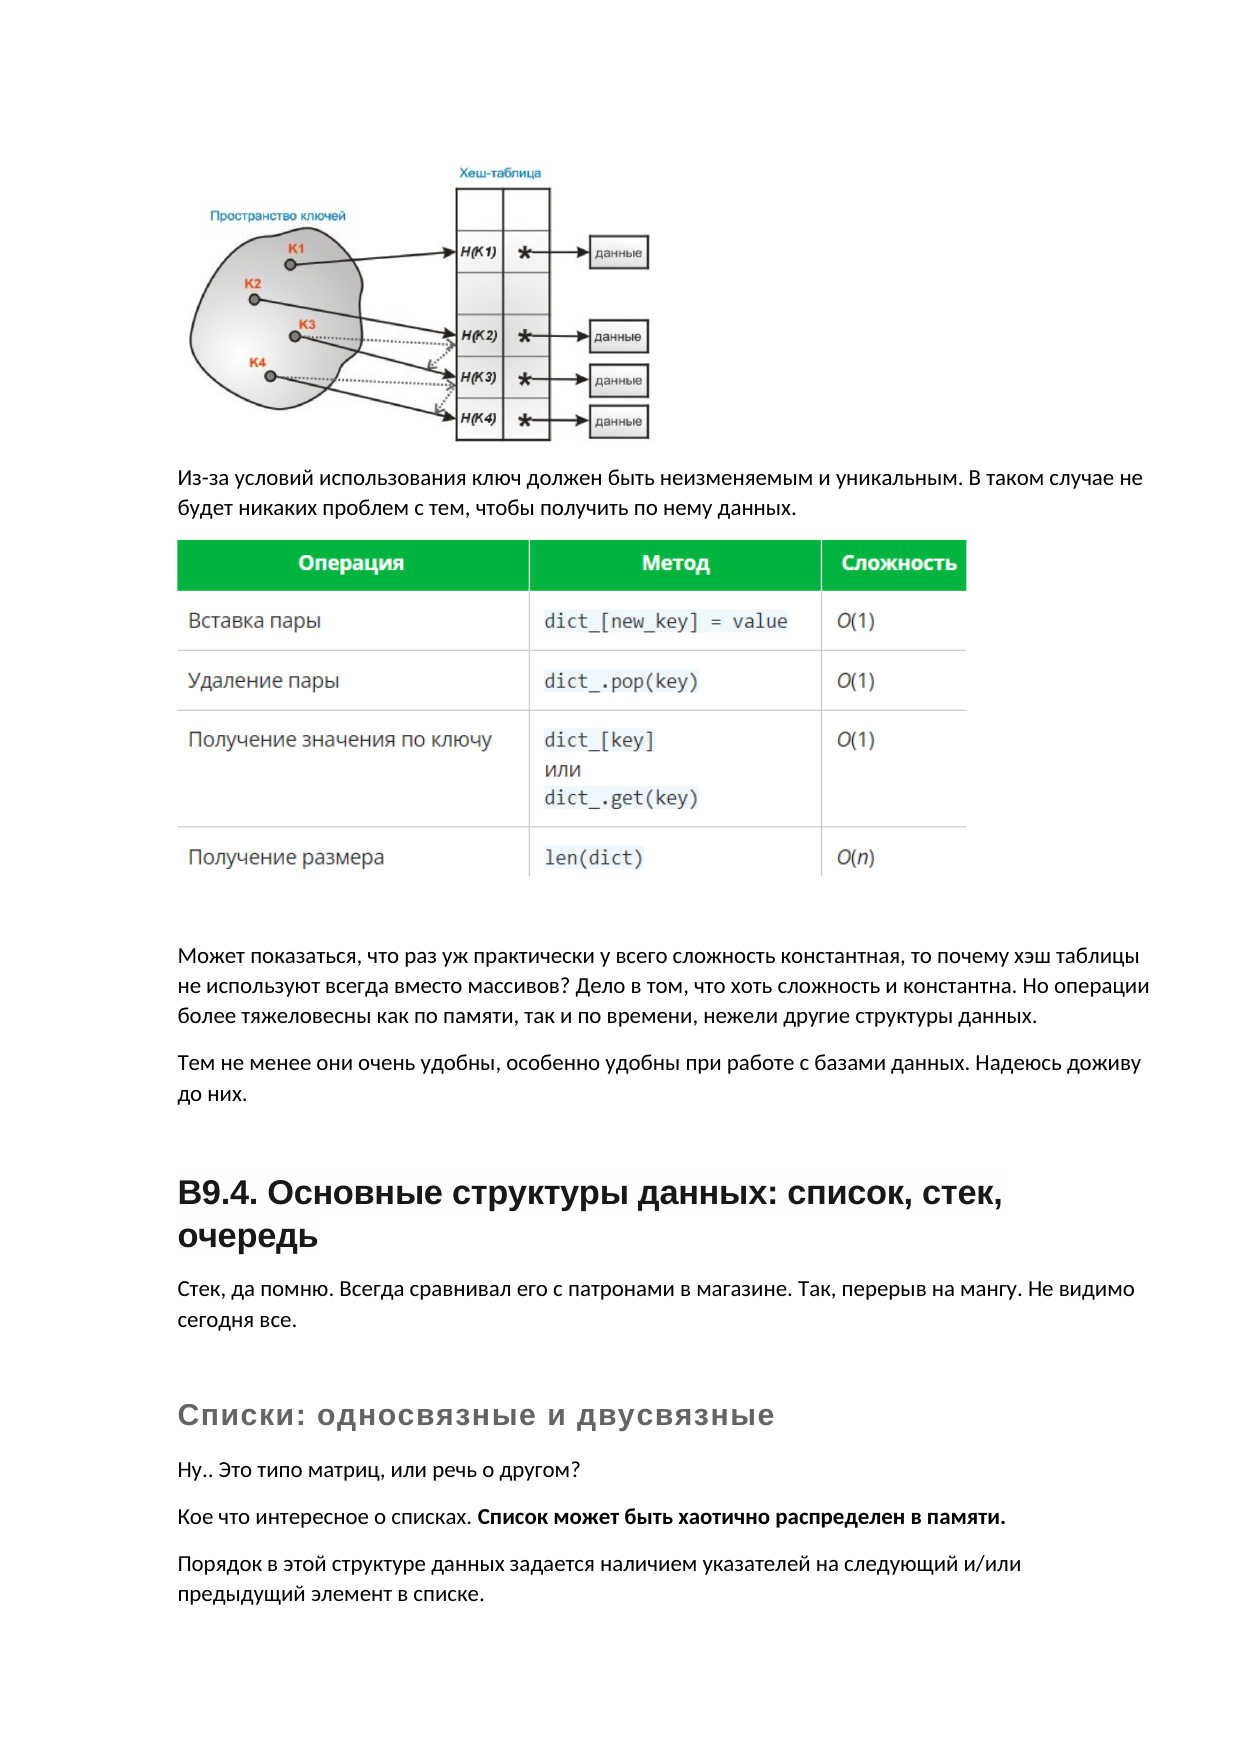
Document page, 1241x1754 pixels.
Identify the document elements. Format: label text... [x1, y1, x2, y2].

text B9.4. Основные структуры данных: список, стек, очередь [177, 1172, 1152, 1255]
text Может показаться, что раз уж практически у всего сложность константная, то почему хэш таблицы не используют всегда вместо массивов? Дело в том, что хоть сложность и константна. Но операции более тяжеловесны как по памяти, так и по времени, нежели другие структуры данных. [177, 941, 1152, 1029]
picture [177, 540, 967, 876]
text Ну.. Это типо матриц, или речь о другом? [177, 1456, 1152, 1484]
text Тем не менее они очень удобны, особенно удобны при работе с базами данных. Надеюсь доживу до них. [177, 1048, 1152, 1107]
text Порядок в этой структуре данных задается наличием указателей на следующий и/или предыдущий элемент в списке. [177, 1549, 1152, 1608]
text Кое что интересное о списках. Список может быть хаотично распределен в памяти. [177, 1502, 1152, 1531]
text Из-за условий использования ключ должен быть неизменяемым и уникальным. В таком случае не будет никаких проблем с тем, чтобы получить по нему данных. [177, 463, 1152, 521]
subtitle Списки: односвязные и двусвязные [177, 1397, 1152, 1432]
picture [177, 165, 659, 444]
text Стек, да помню. Всегда сравнивал его с патронами в магазине. Так, перерыв на мангу. Не видимо сегодня все. [177, 1274, 1152, 1333]
